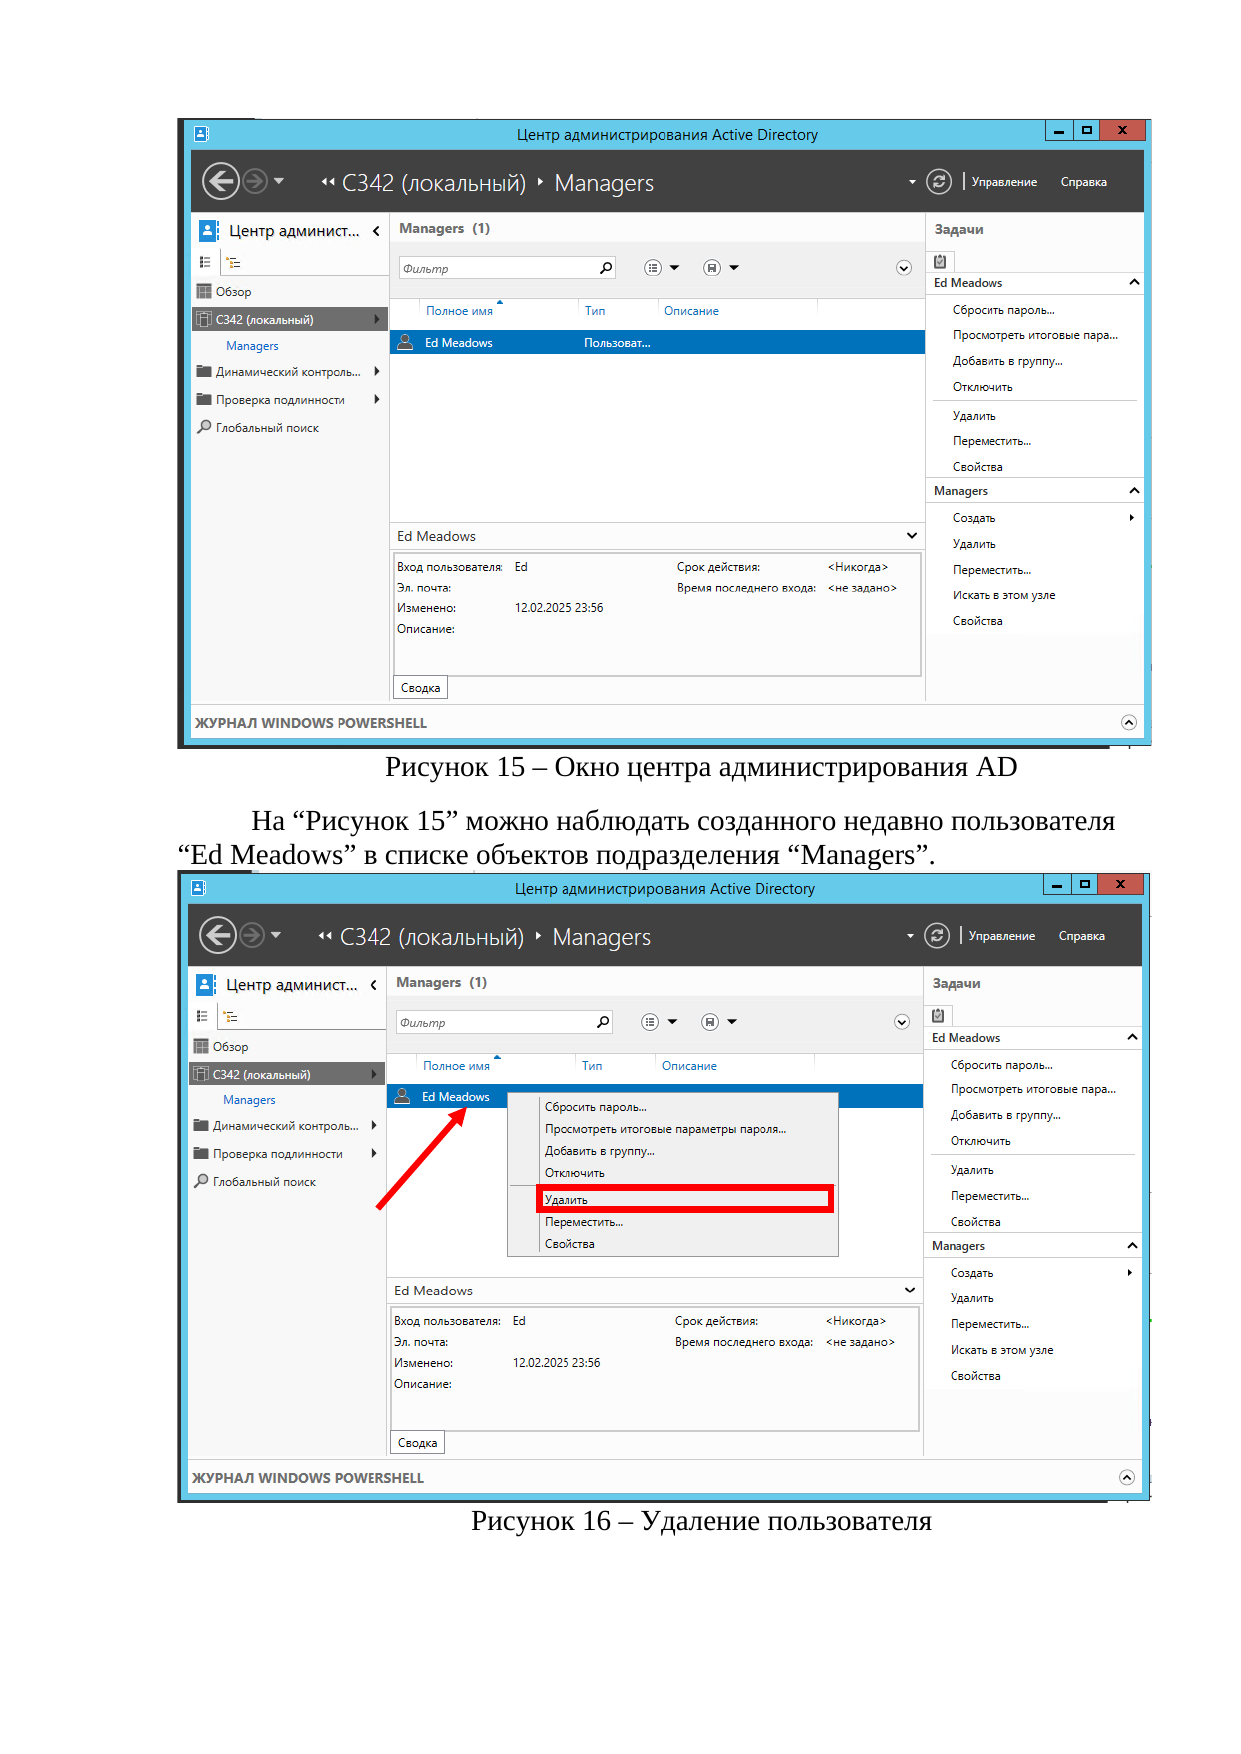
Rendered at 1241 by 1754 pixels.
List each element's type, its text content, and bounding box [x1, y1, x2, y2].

picture [177, 118, 1152, 749]
text На “Рисунок 15” можно наблюдать созданного недавно пользователя “Ed Meadows” в списке объектов подразделения “Managers”. [177, 803, 1152, 870]
text Рисунок 16 – Удаление пользователя [177, 1503, 1152, 1536]
picture [177, 870, 1152, 1503]
text Рисунок 15 – Окно центра администрирования AD [177, 749, 1152, 782]
